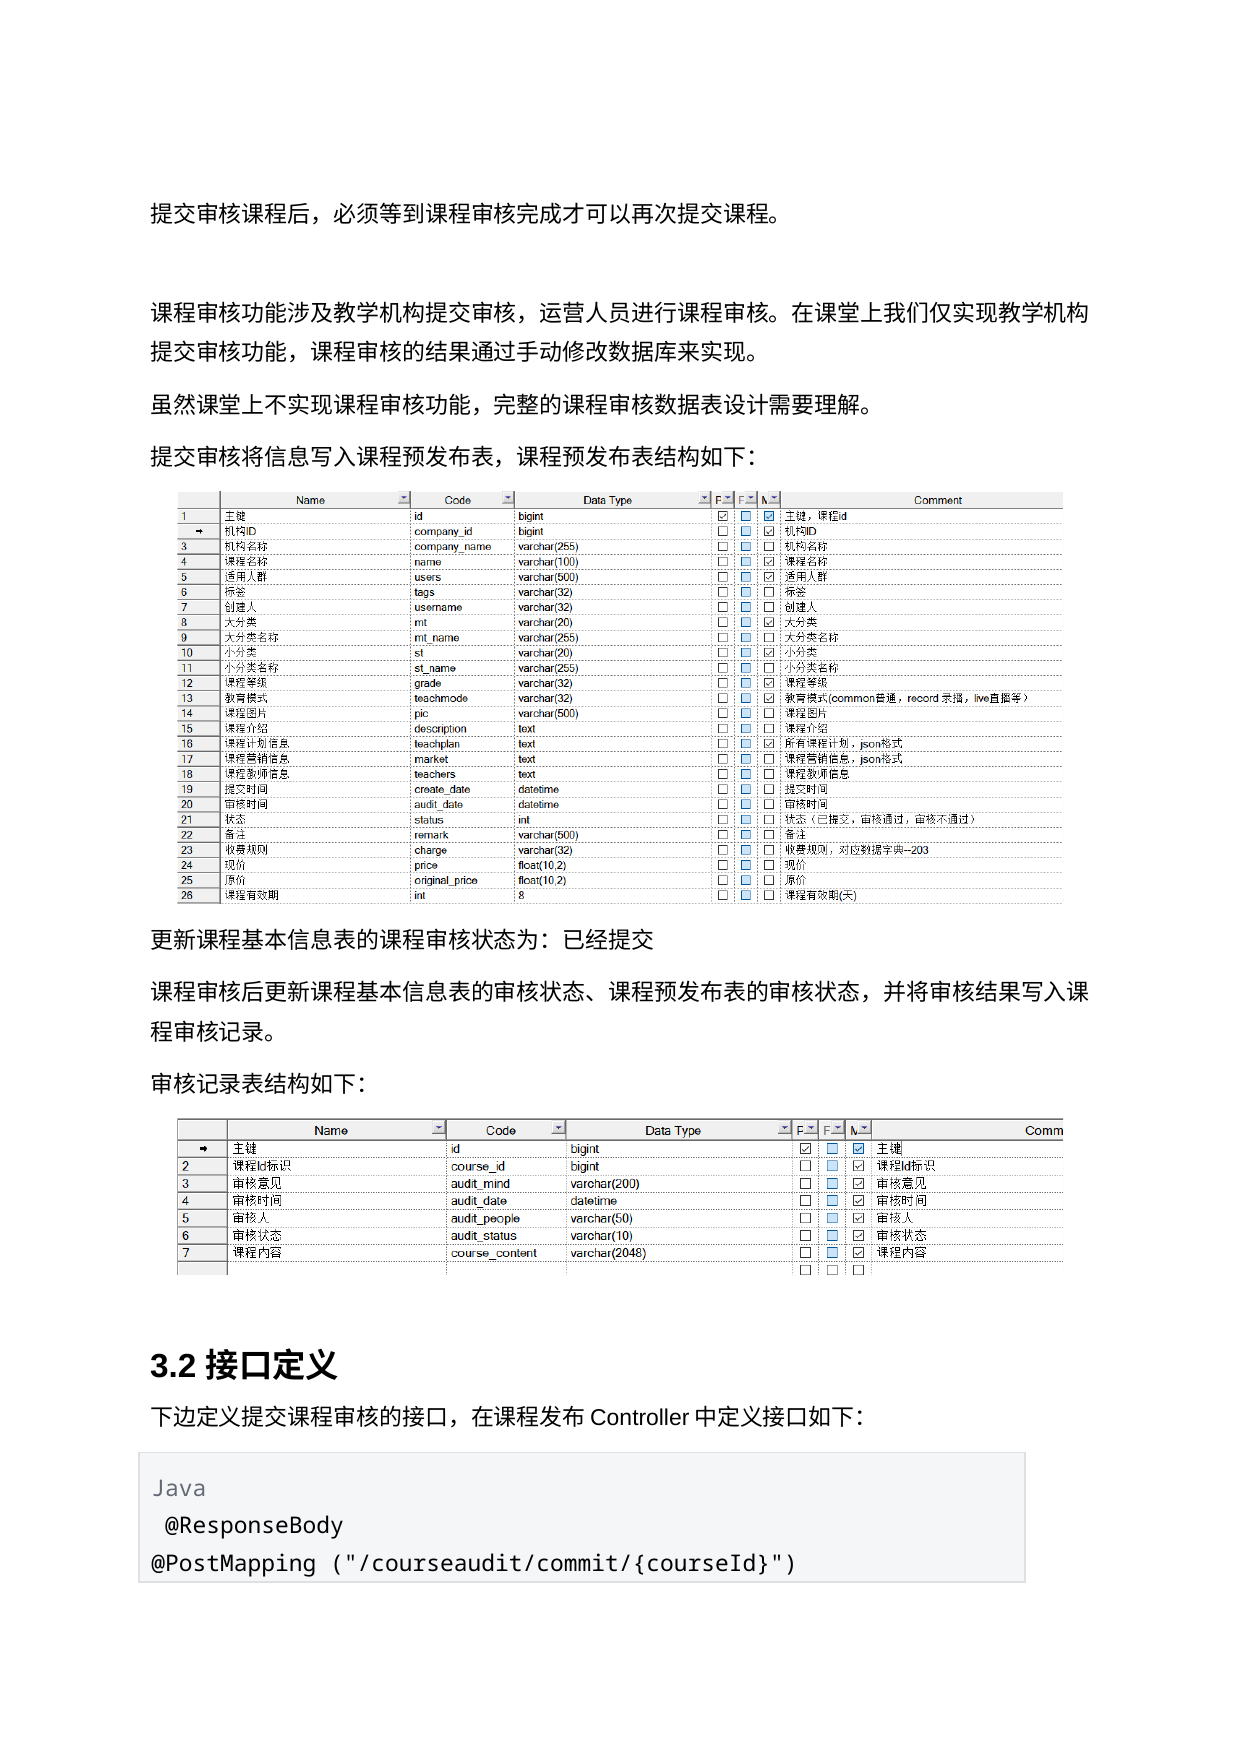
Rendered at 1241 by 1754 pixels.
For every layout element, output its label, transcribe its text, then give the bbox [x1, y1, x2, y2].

text 课程审核后更新课程基本信息表的审核状态、课程预发布表的审核状态，并将审核结果写入课程审核记录。 [150, 974, 1090, 1047]
text 更新课程基本信息表的课程审核状态为：已经提交 [150, 922, 1090, 955]
text 下边定义提交课程审核的接口，在课程发布Controller中定义接口如下： [150, 1399, 1090, 1432]
text 课程审核功能涉及教学机构提交审核，运营人员进行课程审核。在课堂上我们仅实现教学机构提交审核功能，课程审核的结果通过手动修改数据库来实现。 [150, 294, 1090, 367]
picture [177, 1118, 1064, 1275]
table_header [140, 1453, 1024, 1581]
text 提交审核将信息写入课程预发布表，课程预发布表结构如下： [150, 439, 1090, 472]
text 审核记录表结构如下： [150, 1066, 1090, 1099]
text 虽然课堂上不实现课程审核功能，完整的课程审核数据表设计需要理解。 [150, 386, 1090, 420]
picture [177, 491, 1064, 904]
text 提交审核课程后，必须等到课程审核完成才可以再次提交课程。 [150, 196, 1090, 229]
